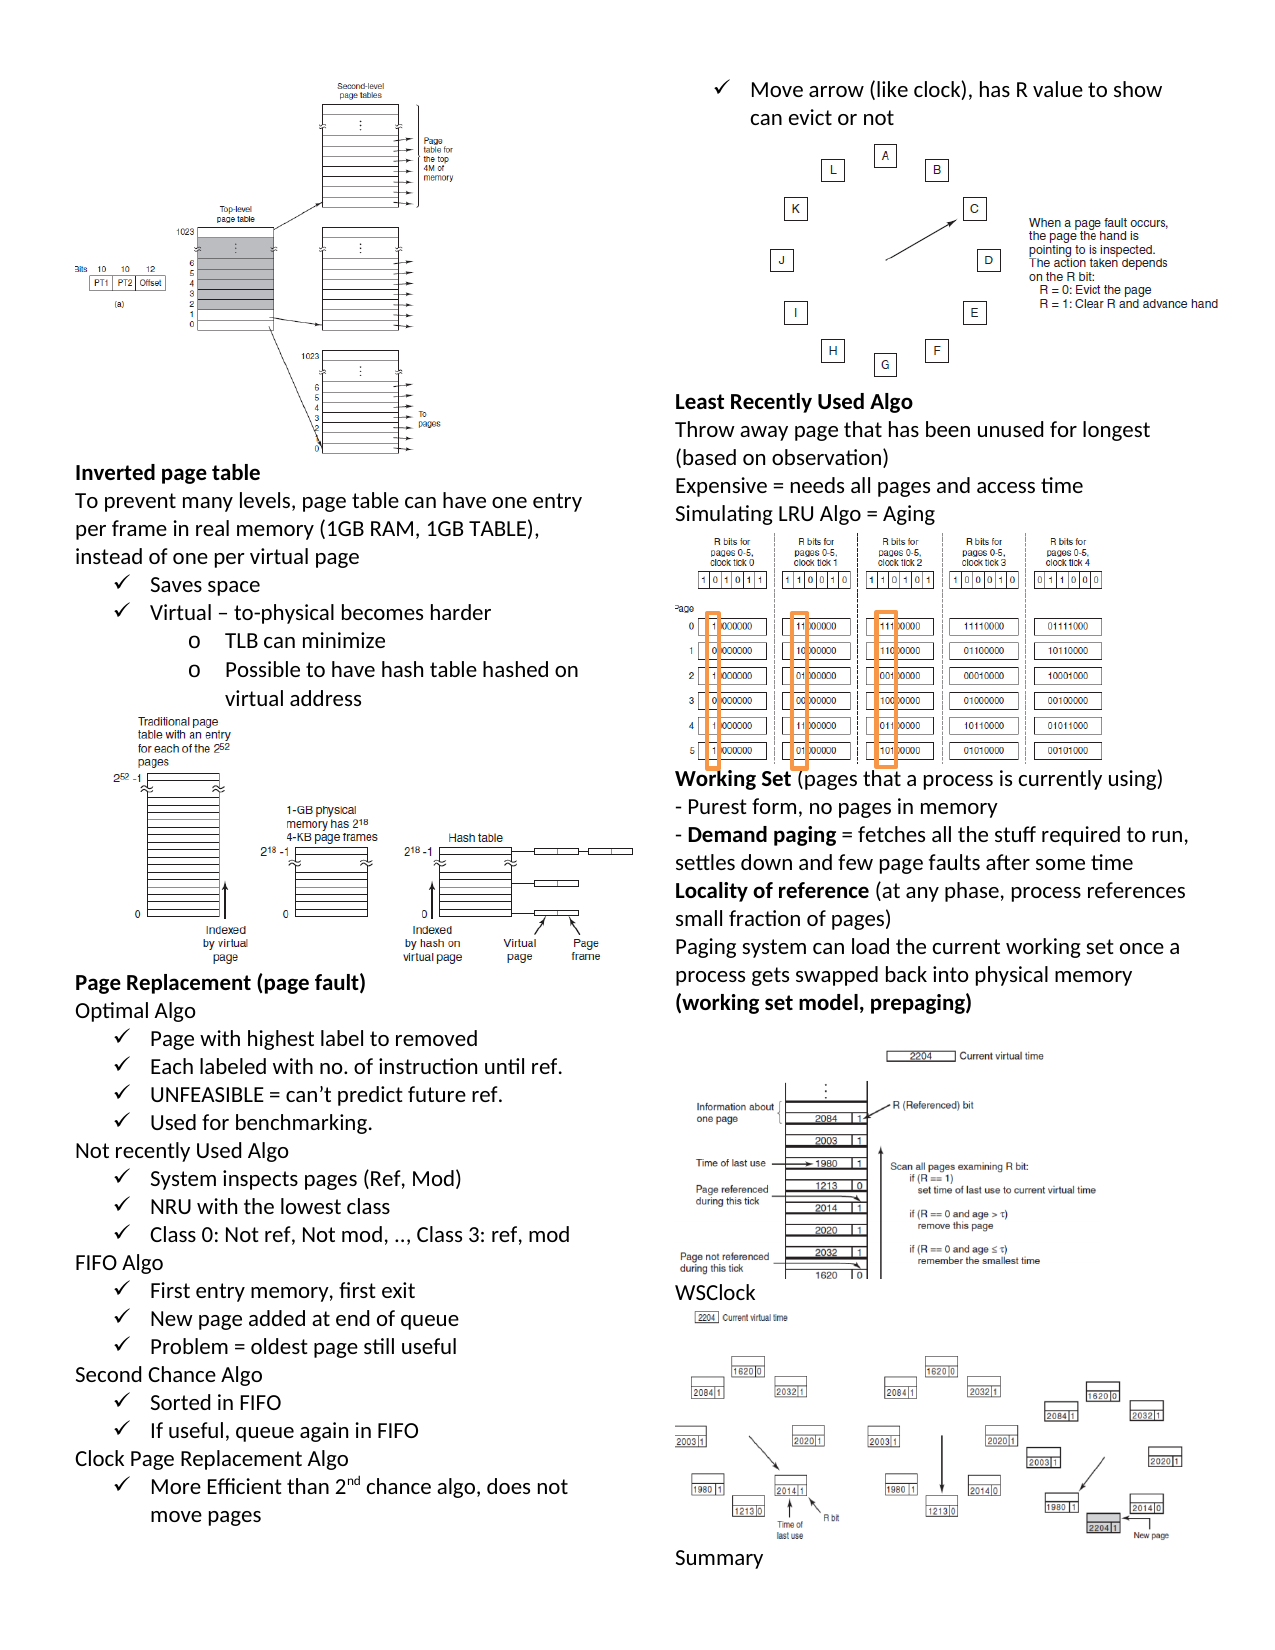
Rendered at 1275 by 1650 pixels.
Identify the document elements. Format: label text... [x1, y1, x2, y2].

list First entry memory, first exit [112, 1276, 600, 1304]
text Page Replacement (page fault) [75, 968, 600, 996]
list NRU with the lowest class [112, 1192, 600, 1220]
text To prevent many levels, page table can have one entry per frame in real memory (1GB RAM, 1GB TABLE), instead of one per virtual page [75, 486, 600, 570]
text Expensive = needs all pages and access time [675, 471, 1200, 499]
text - Demand paging = fetches all the stuff required to run, settles down and few page faults after some time [675, 820, 1200, 876]
text Summary [675, 1543, 1200, 1571]
list Page with highest label to removed [112, 1024, 600, 1052]
list Used for benchmarking. [112, 1108, 600, 1136]
text Working Set (pages that a process is currently using) [675, 764, 1200, 792]
list System inspects pages (Ref, Mod) [112, 1164, 600, 1192]
list UNFEASIBLE = can’t predict future ref. [112, 1080, 600, 1108]
text Inverted page table [75, 458, 600, 486]
list If useful, queue again in FIFO [112, 1416, 600, 1444]
list Class 0: Not ref, Not mod, .., Class 3: ref, mod [112, 1220, 600, 1248]
list More Efficient than 2nd chance algo, does not move pages [112, 1472, 600, 1528]
text Paging system can load the current working set once a process gets swapped back into physical memory (working set model, prepaging) [675, 932, 1200, 1016]
text FIFO Algo [75, 1248, 600, 1276]
text Second Chance Algo [75, 1360, 600, 1388]
text - Purest form, no pages in memory [675, 792, 1200, 820]
list New page added at end of queue [112, 1304, 600, 1332]
text Throw away page that has been unused for longest (based on observation) [675, 415, 1200, 471]
list Move arrow (like clock), has R value to show can evict or not [712, 75, 1200, 131]
text WSClock [675, 1278, 1200, 1306]
list Each labeled with no. of instruction until ref. [112, 1052, 600, 1080]
list Saves space [112, 570, 600, 598]
list Virtual – to-physical becomes harder [112, 598, 600, 626]
text Least Recently Used Algo [675, 387, 1200, 415]
picture [1022, 1371, 1185, 1543]
text Optimal Algo [75, 996, 600, 1024]
text Clock Page Replacement Algo [75, 1444, 600, 1472]
list Sorted in FIFO [112, 1388, 600, 1416]
list Problem = oldest page still useful [112, 1332, 600, 1360]
list Possible to have hash table hashed on virtual address [187, 655, 600, 712]
list TLB can minimize [187, 626, 600, 655]
text Locality of reference (at any phase, process references small fraction of pages) [675, 876, 1200, 932]
text Not recently Used Algo [75, 1136, 600, 1164]
text Simulating LRU Algo = Aging [675, 499, 1200, 764]
